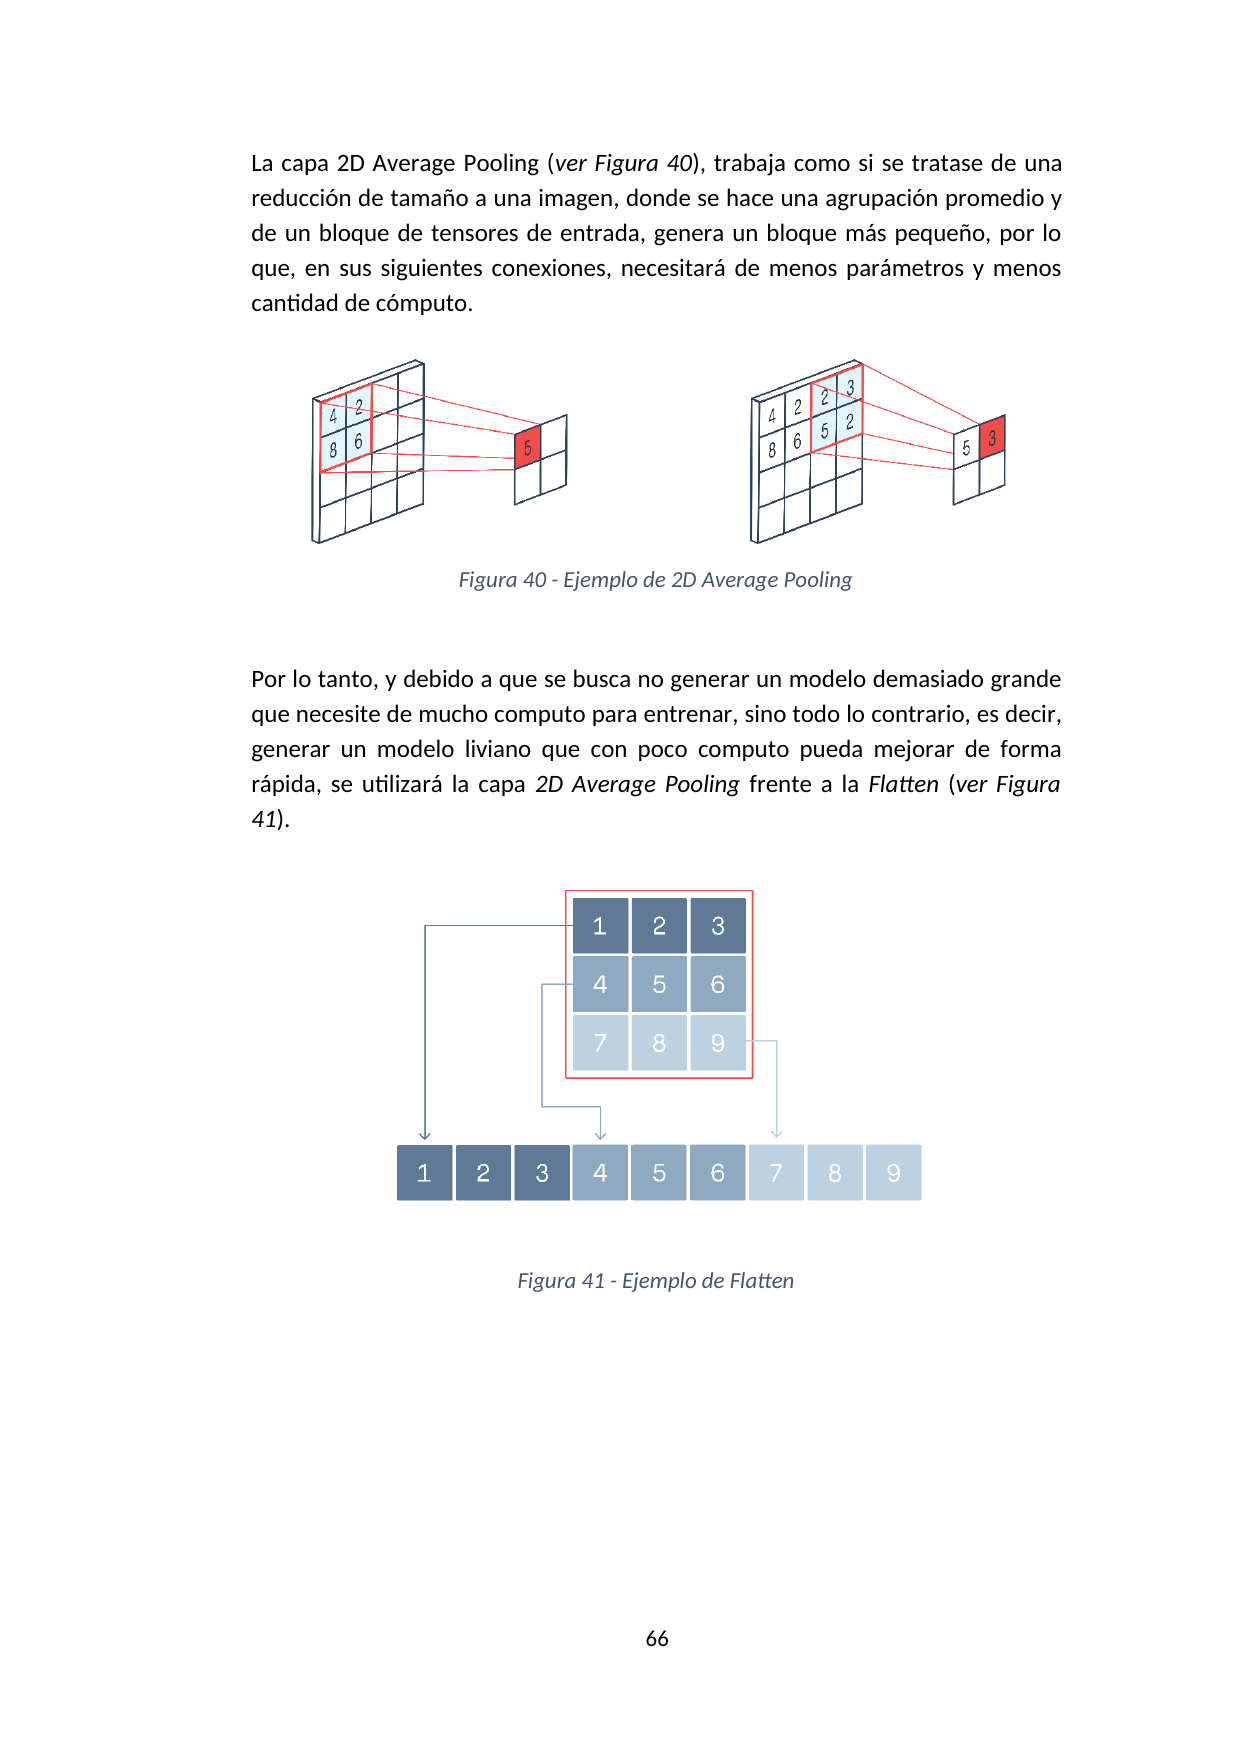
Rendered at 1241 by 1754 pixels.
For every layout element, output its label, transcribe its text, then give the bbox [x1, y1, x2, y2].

picture [311, 359, 1006, 544]
text La capa 2D Average Pooling (ver Figura 40), trabaja como si se tratase de una reducción de tamaño a una imagen, donde se hace una agrupación promedio y de un bloque de tensores de entrada, genera un bloque más pequeño, por lo que, en sus siguientes conexiones, necesitará de menos parámetros y menos cantidad de cómputo. [251, 148, 1063, 318]
text Por lo tanto, y debido a que se busca no generar un modelo demasiado grande que necesite de mucho computo para entrenar, sino todo lo contrario, es decir, generar un modelo liviano que con poco computo pueda mejorar de forma rápida, se utilizará la capa 2D Average Pooling frente a la Flatten (ver Figura 41). [251, 663, 1063, 833]
picture [312, 854, 1008, 1246]
